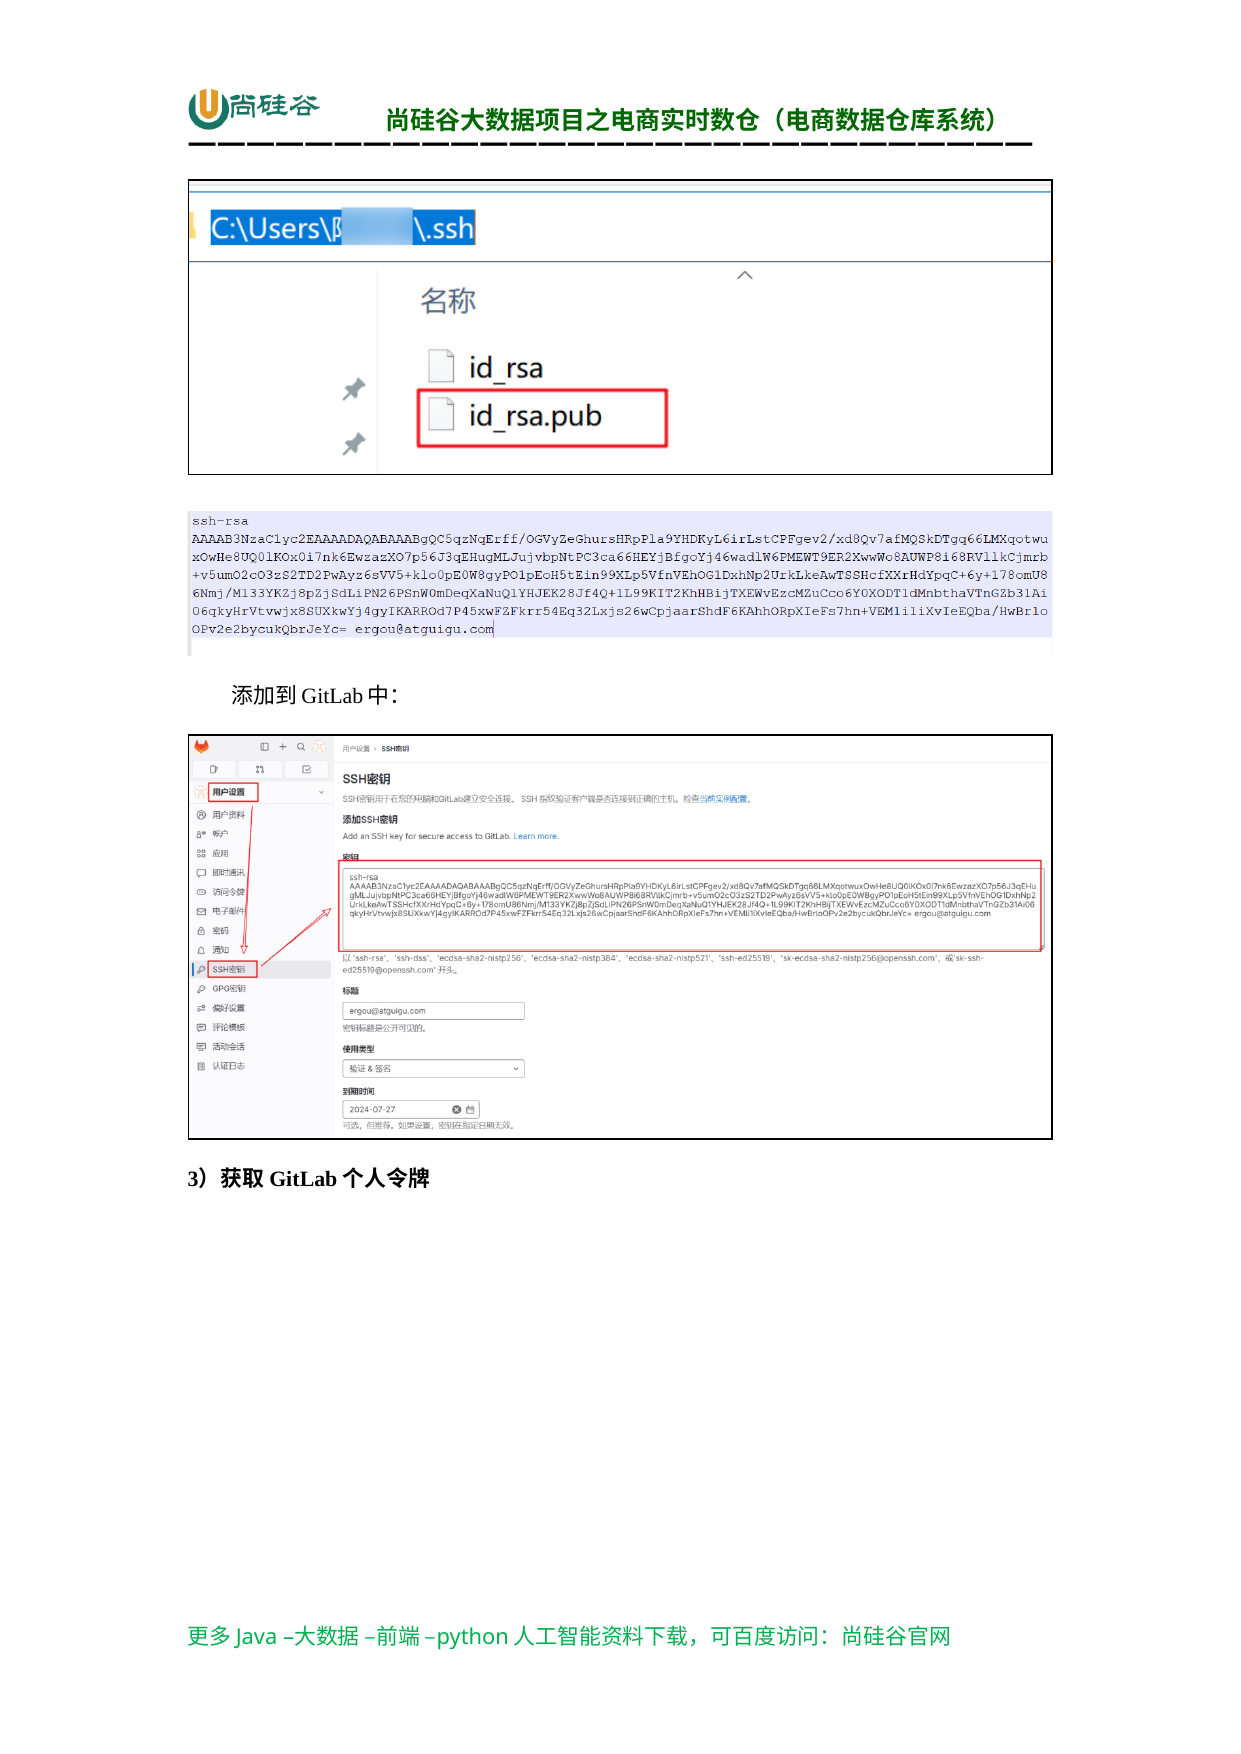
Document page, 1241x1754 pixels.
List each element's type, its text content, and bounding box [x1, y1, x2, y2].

text 获取 GitLab 个人令牌 [187, 1161, 1053, 1193]
picture [189, 736, 1051, 1138]
picture [187, 511, 1053, 656]
text 添加到GitLab中： [187, 677, 1053, 710]
picture [187, 88, 320, 130]
picture [189, 181, 1051, 474]
